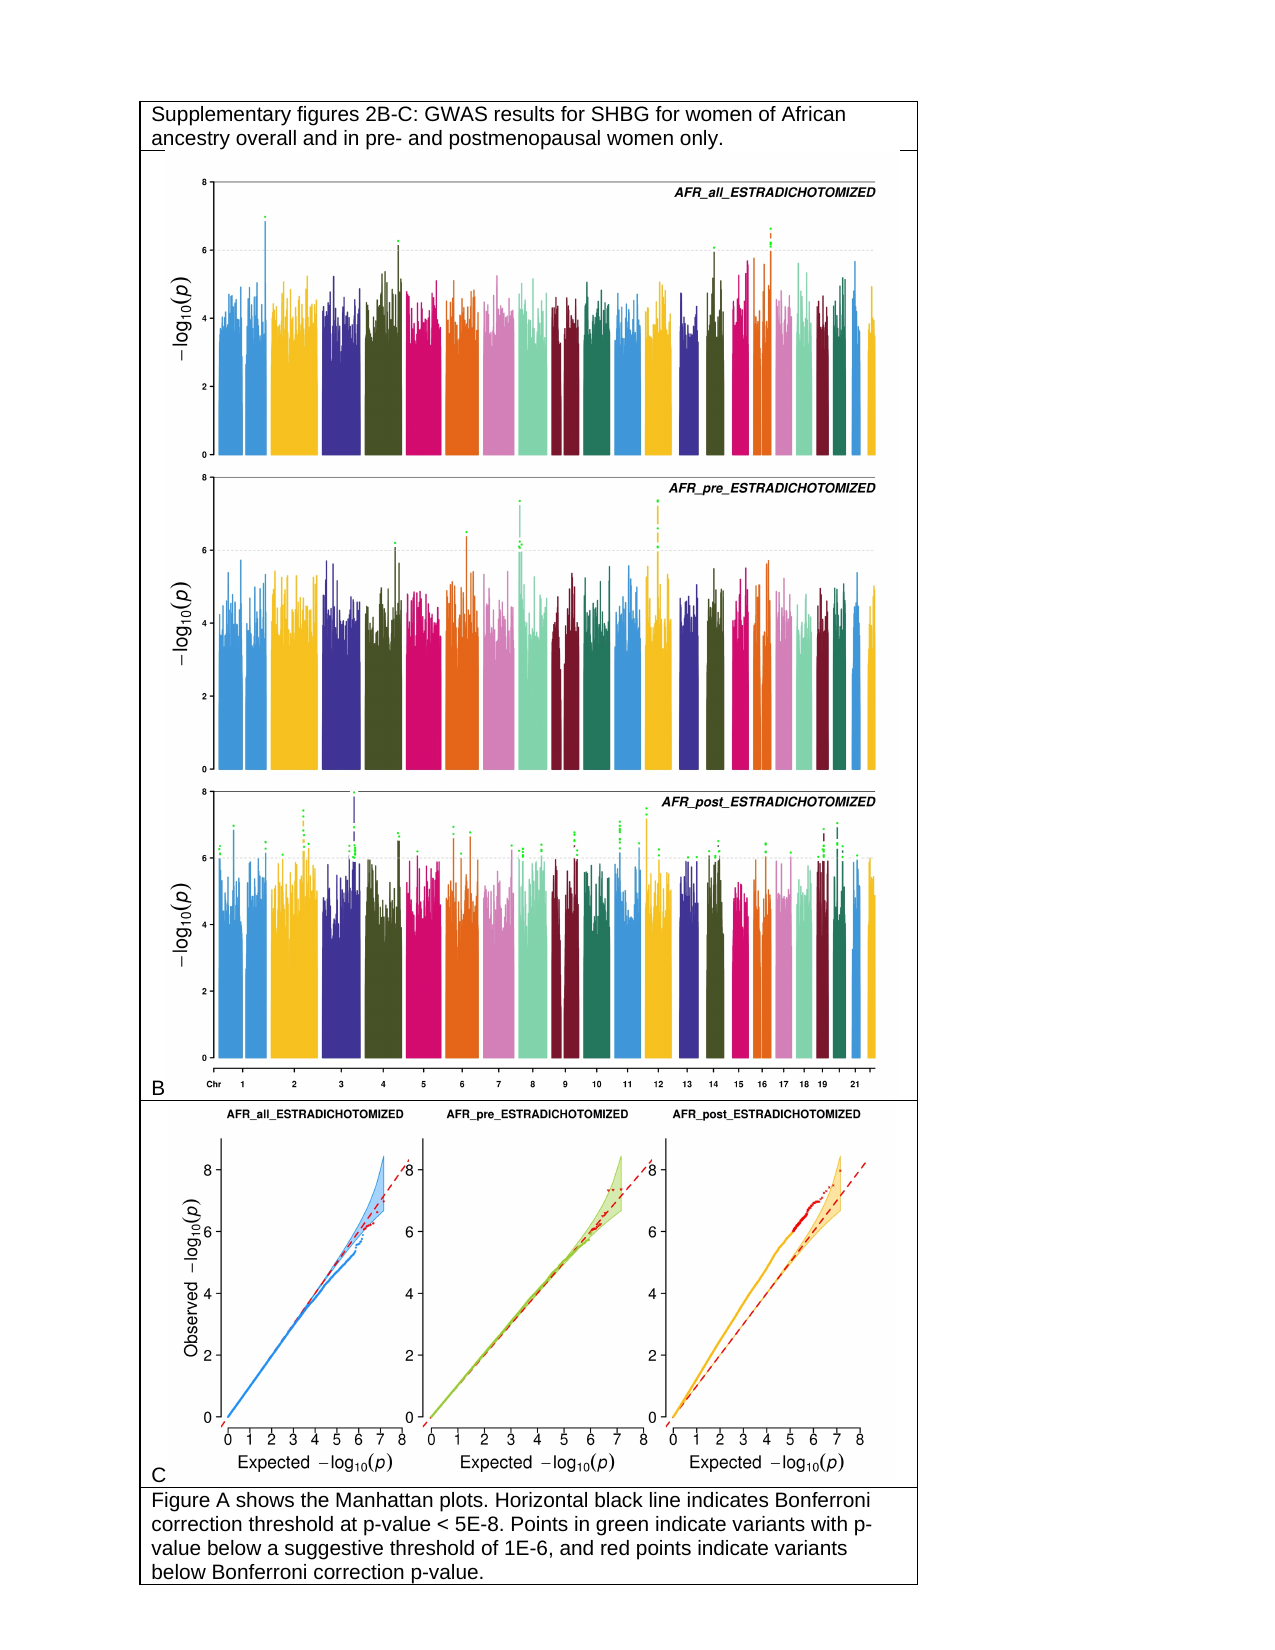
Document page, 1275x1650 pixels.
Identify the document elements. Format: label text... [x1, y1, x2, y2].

picture [165, 150, 900, 1096]
table_cell Figure A shows the Manhattan plots. Horizontal black line indicates Bonferroni correction threshold at p-value < 5E-8. Points in green indicate variants with p-value below a suggestive threshold of 1E-6, and red points indicate variants below Bonferroni correction p-value. [141, 1488, 917, 1583]
picture [166, 1101, 895, 1483]
table_cell B [141, 151, 917, 1100]
table_header Supplementary figures 2B-C: GWAS results for SHBG for women of African ancestry overall and in pre- and postmenopausal women only. [141, 102, 917, 149]
table_cell C [141, 1101, 917, 1487]
